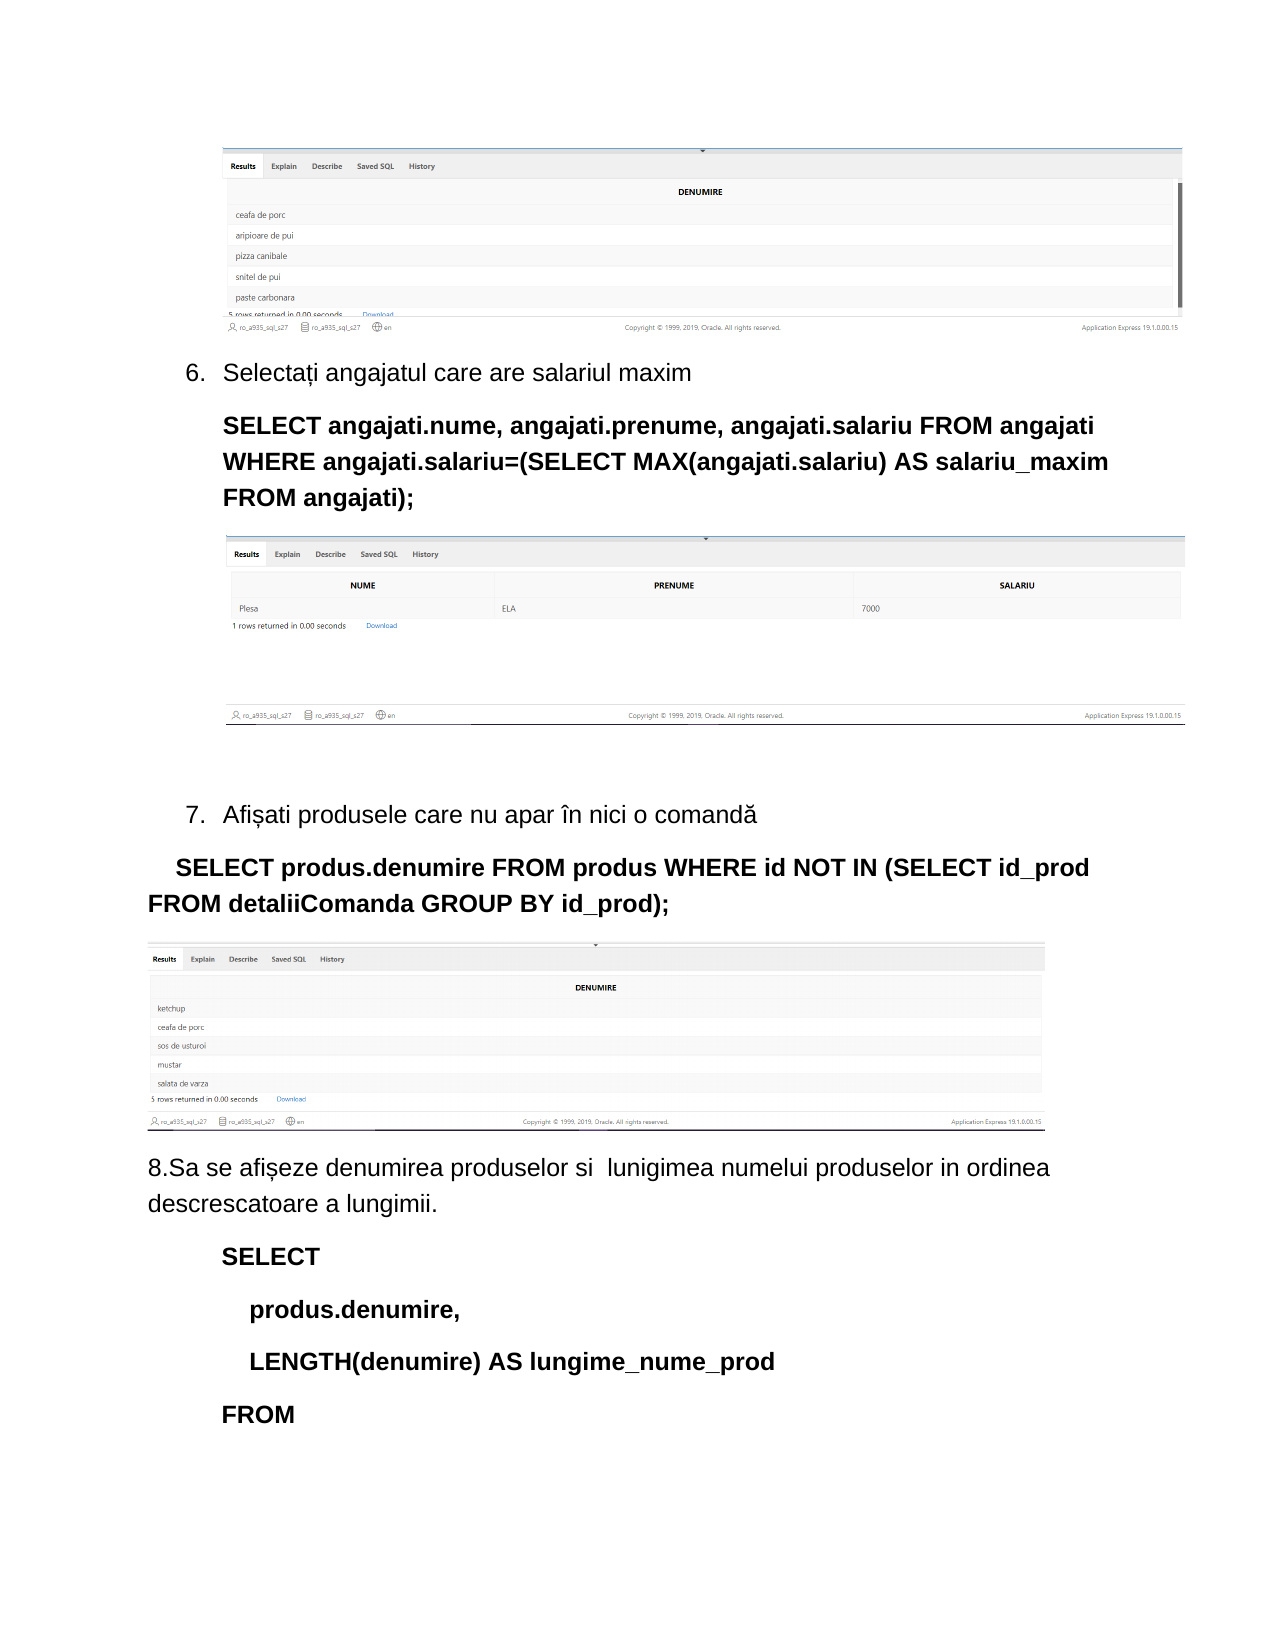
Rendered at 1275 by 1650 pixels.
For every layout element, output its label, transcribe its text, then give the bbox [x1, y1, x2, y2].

list SELECT [221, 1242, 1127, 1271]
picture [147, 941, 1045, 1131]
text SELECT angajati.nume, angajati.prenume, angajati.salariu FROM angajati WHERE angajati.salariu=(SELECT MAX(angajati.salariu) AS salariu_maxim FROM angajati); [223, 411, 1127, 512]
list Afișati produsele care nu apar în nici o comandă [185, 800, 1127, 829]
list FROM [221, 1400, 1127, 1428]
list Selectați angajatul care are salariul maxim [185, 358, 1127, 387]
list SELECT produs.denumire FROM produs WHERE id NOT IN (SELECT id_prod FROM detaliiComanda GROUP BY id_prod); [148, 853, 1127, 917]
list produs.denumire, [221, 1294, 1127, 1323]
list 8.Sa se afișeze denumirea produselor si lunigimea numelui produselor in ordinea descrescatoare a lungimii. [148, 1153, 1127, 1218]
list LENGTH(denumire) AS lungime_nume_prod [221, 1347, 1127, 1376]
picture [226, 535, 1185, 725]
picture [222, 147, 1183, 335]
